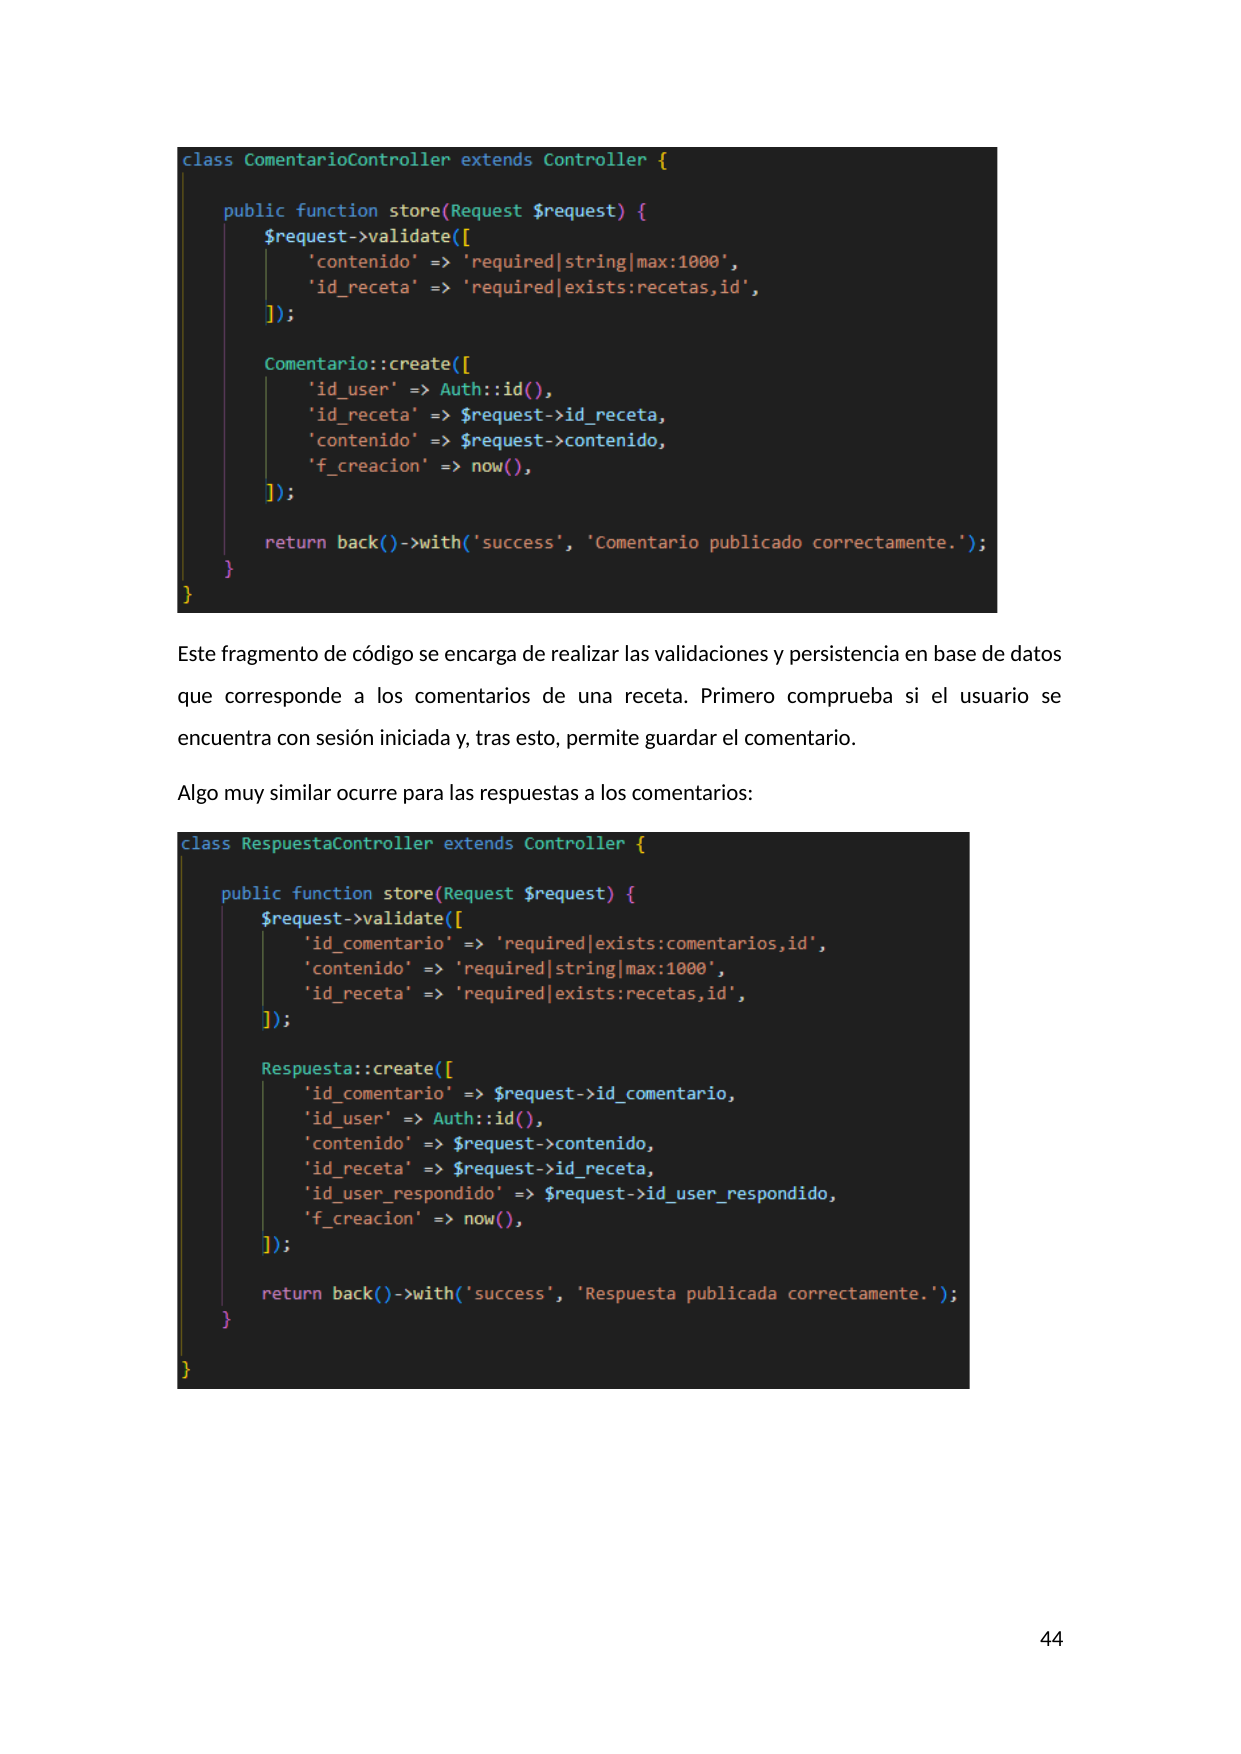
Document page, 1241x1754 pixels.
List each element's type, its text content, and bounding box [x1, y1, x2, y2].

picture [177, 832, 970, 1389]
picture [177, 147, 998, 613]
text Este fragmento de código se encarga de realizar las validaciones y persistencia en base de datos que corresponde a los comentarios de una receta. Primero comprueba si el usuario se encuentra con sesión iniciada y, tras esto, permite guardar el comentario. [177, 639, 1063, 751]
text Algo muy similar ocurre para las respuestas a los comentarios: [177, 778, 1063, 806]
